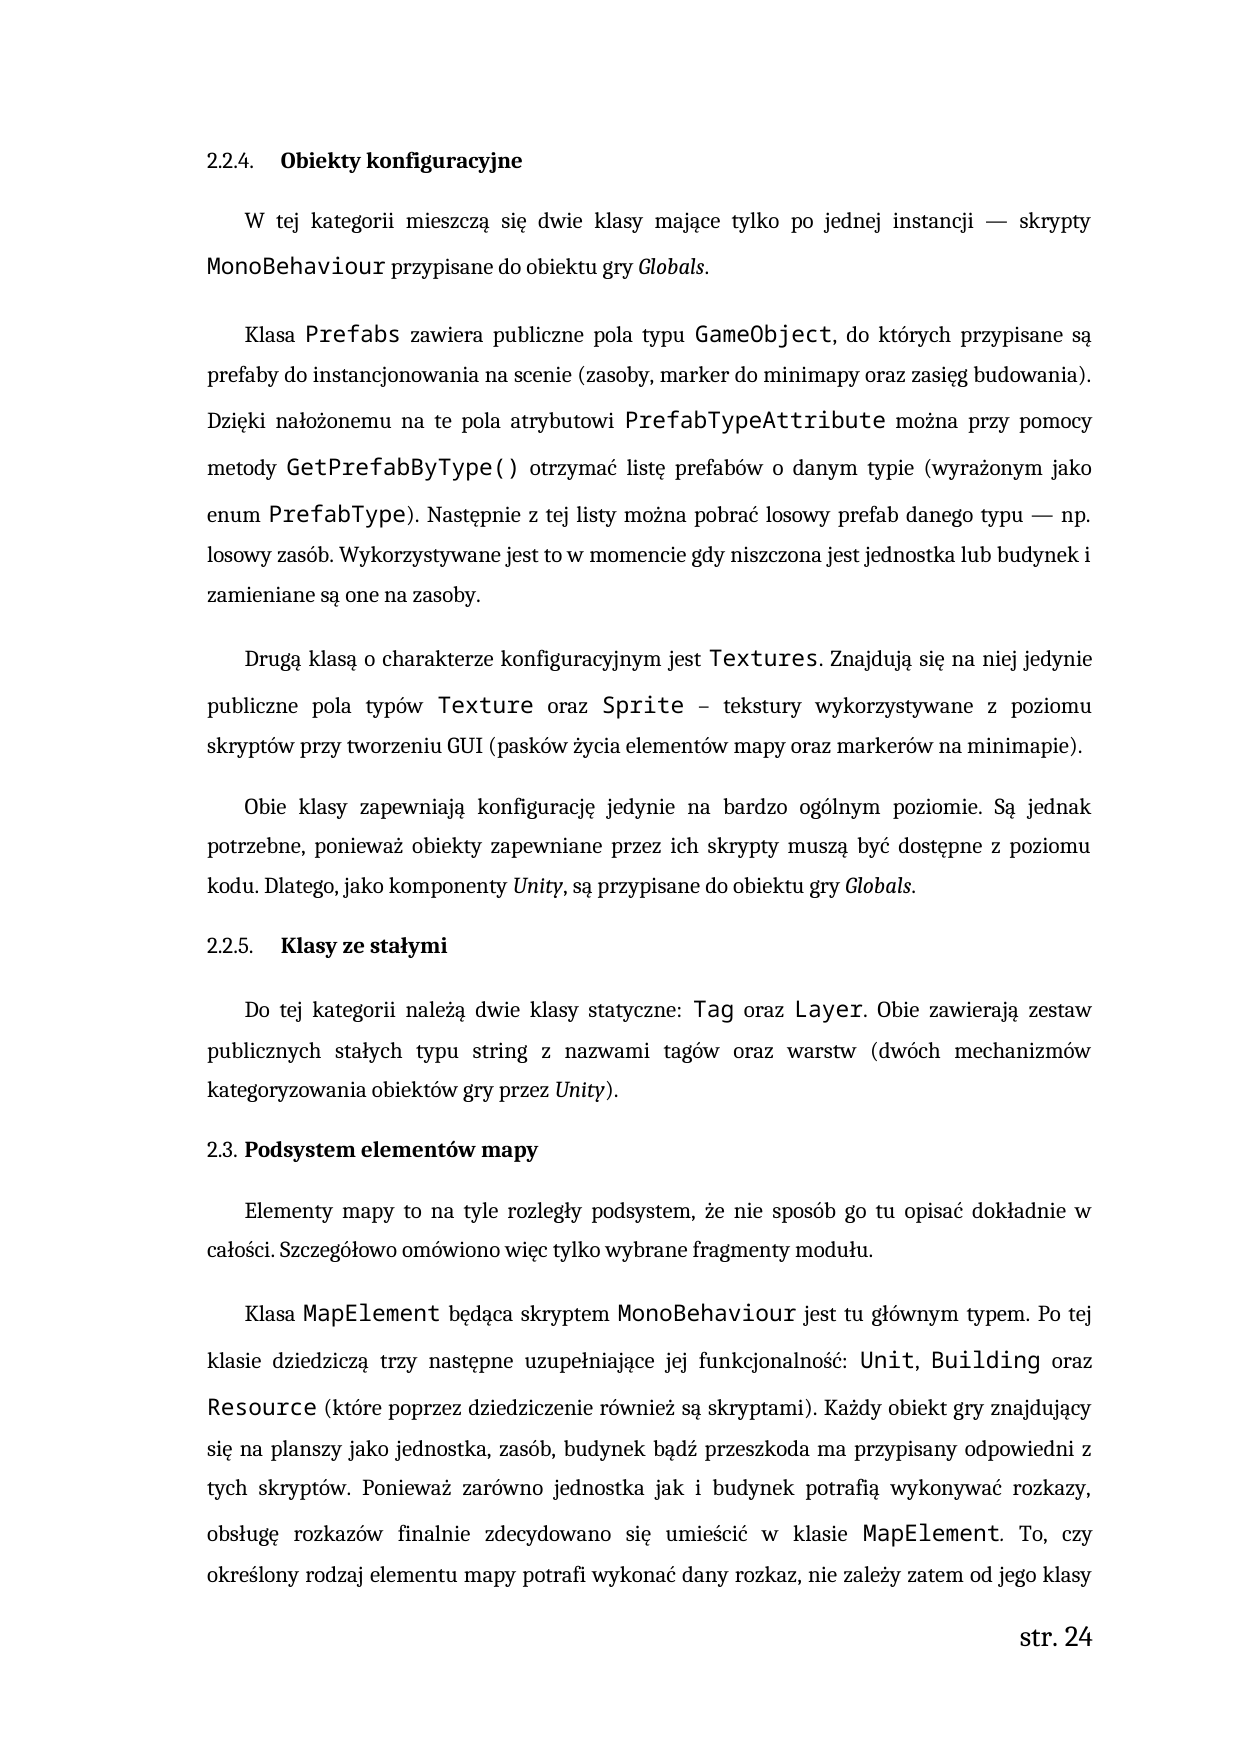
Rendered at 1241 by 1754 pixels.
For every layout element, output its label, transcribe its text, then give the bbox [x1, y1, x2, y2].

text Obie klasy zapewniają konfigurację jedynie na bardzo ogólnym poziomie. Są jednak potrzebne, ponieważ obiekty zapewniane przez ich skrypty muszą być dostępne z poziomu kodu. Dlatego, jako komponenty Unity, są przypisane do obiektu gry Globals. [207, 793, 1092, 899]
text Klasa Prefabs zawiera publiczne pola typu GameObject, do których przypisane są prefaby do instancjonowania na scenie (zasoby, marker do minimapy oraz zasięg budowania). Dzięki nałożonemu na te pola atrybutowi PrefabTypeAttribute można przy pomocy metody GetPrefabByType() otrzymać listę prefabów o danym typie (wyrażonym jako enum PrefabType). Następnie z tej listy można pobrać losowy prefab danego typu — np. losowy zasób. Wykorzystywane jest to w momencie gdy niszczona jest jednostka lub budynek i zamieniane są one na zasoby. [207, 318, 1092, 608]
text Elementy mapy to na tyle rozległy podsystem, że nie sposób go tu opisać dokładnie w całości. Szczegółowo omówiono więc tylko wybrane fragmenty modułu. [207, 1198, 1092, 1263]
subtitle Klasy ze stałymi [207, 933, 1092, 959]
subtitle Obiekty konfiguracyjne [207, 148, 1092, 174]
text Do tej kategorii należą dwie klasy statyczne: Tag oraz Layer. Obie zawierają zestaw publicznych stałych typu string z nazwami tagów oraz warstw (dwóch mechanizmów kategoryzowania obiektów gry przez Unity). [207, 993, 1092, 1103]
text W tej kategorii mieszczą się dwie klasy mające tylko po jednej instancji — skrypty MonoBehaviour przypisane do obiektu gry Globals. [207, 208, 1092, 281]
text Drugą klasą o charakterze konfiguracyjnym jest Textures. Znajdują się na niej jedynie publiczne pola typów Texture oraz Sprite – tekstury wykorzystywane z poziomu skryptów przy tworzeniu GUI (pasków życia elementów mapy oraz markerów na minimapie). [207, 642, 1092, 759]
subtitle Podsystem elementów mapy [207, 1137, 1092, 1164]
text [207, 1297, 1092, 1588]
